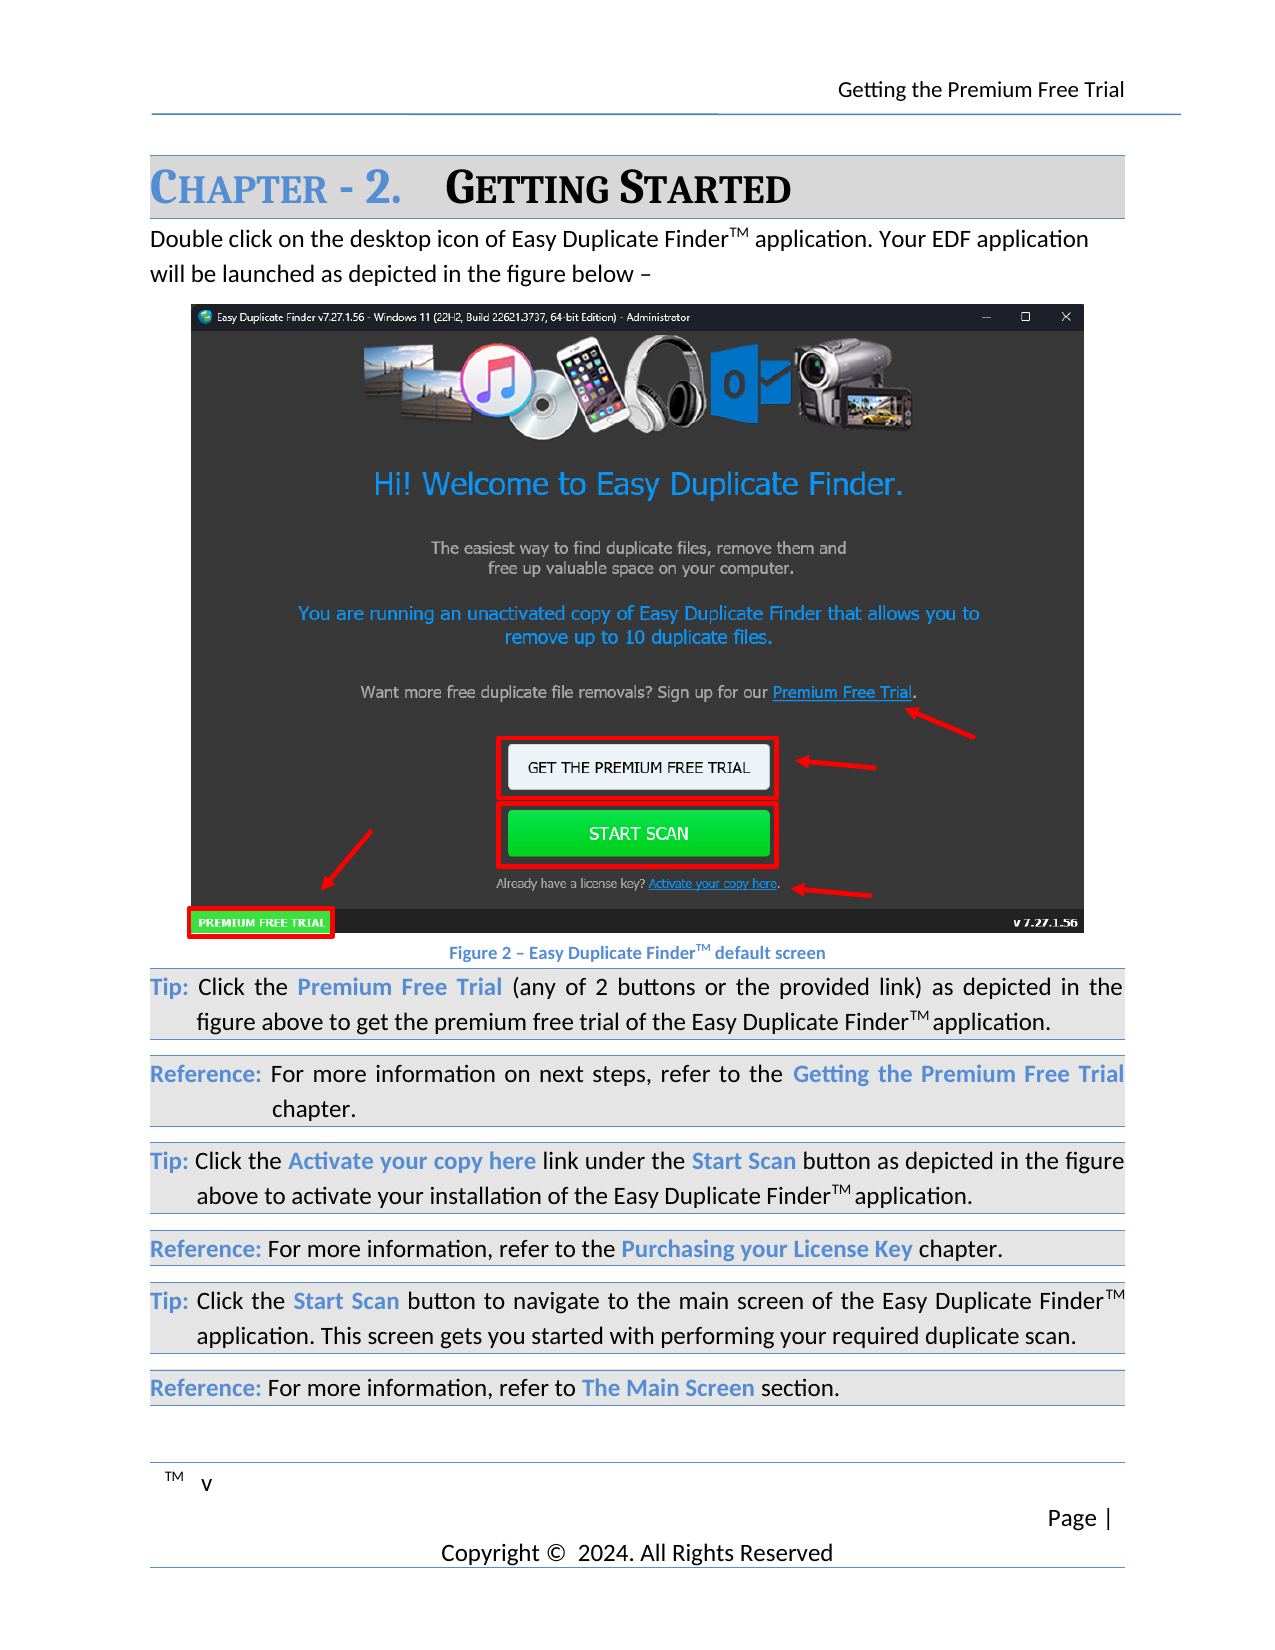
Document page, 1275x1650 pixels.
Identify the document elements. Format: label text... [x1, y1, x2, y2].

text Reference: For more information, refer to the Purchasing your License Key chapter. [150, 1231, 1125, 1265]
text Figure 2 – Easy Duplicate FinderTM default screen [150, 941, 1125, 964]
text Tip: Click the Activate your copy here link under the Start Scan button as depicted in the figure above to activate your installation of the Easy Duplicate FinderTM application. [150, 1143, 1125, 1213]
subtitle Getting Started [150, 156, 1125, 218]
text Double click on the desktop icon of Easy Duplicate FinderTM application. Your EDF application will be launched as depicted in the figure below – [150, 223, 1125, 289]
text Tip: Click the Start Scan button to navigate to the main screen of the Easy Duplicate FinderTM application. This screen gets you started with performing your required duplicate scan. [150, 1283, 1125, 1353]
text Tip: Click the Premium Free Trial (any of 2 buttons or the provided link) as depicted in the figure above to get the premium free trial of the Easy Duplicate FinderTM application. [150, 969, 1125, 1039]
picture [191, 911, 330, 933]
text Reference: For more information on next steps, refer to the Getting the Premium Free Trial chapter. [150, 1056, 1125, 1126]
text Reference: For more information, refer to The Main Screen section. [150, 1371, 1125, 1405]
picture [191, 304, 1084, 933]
